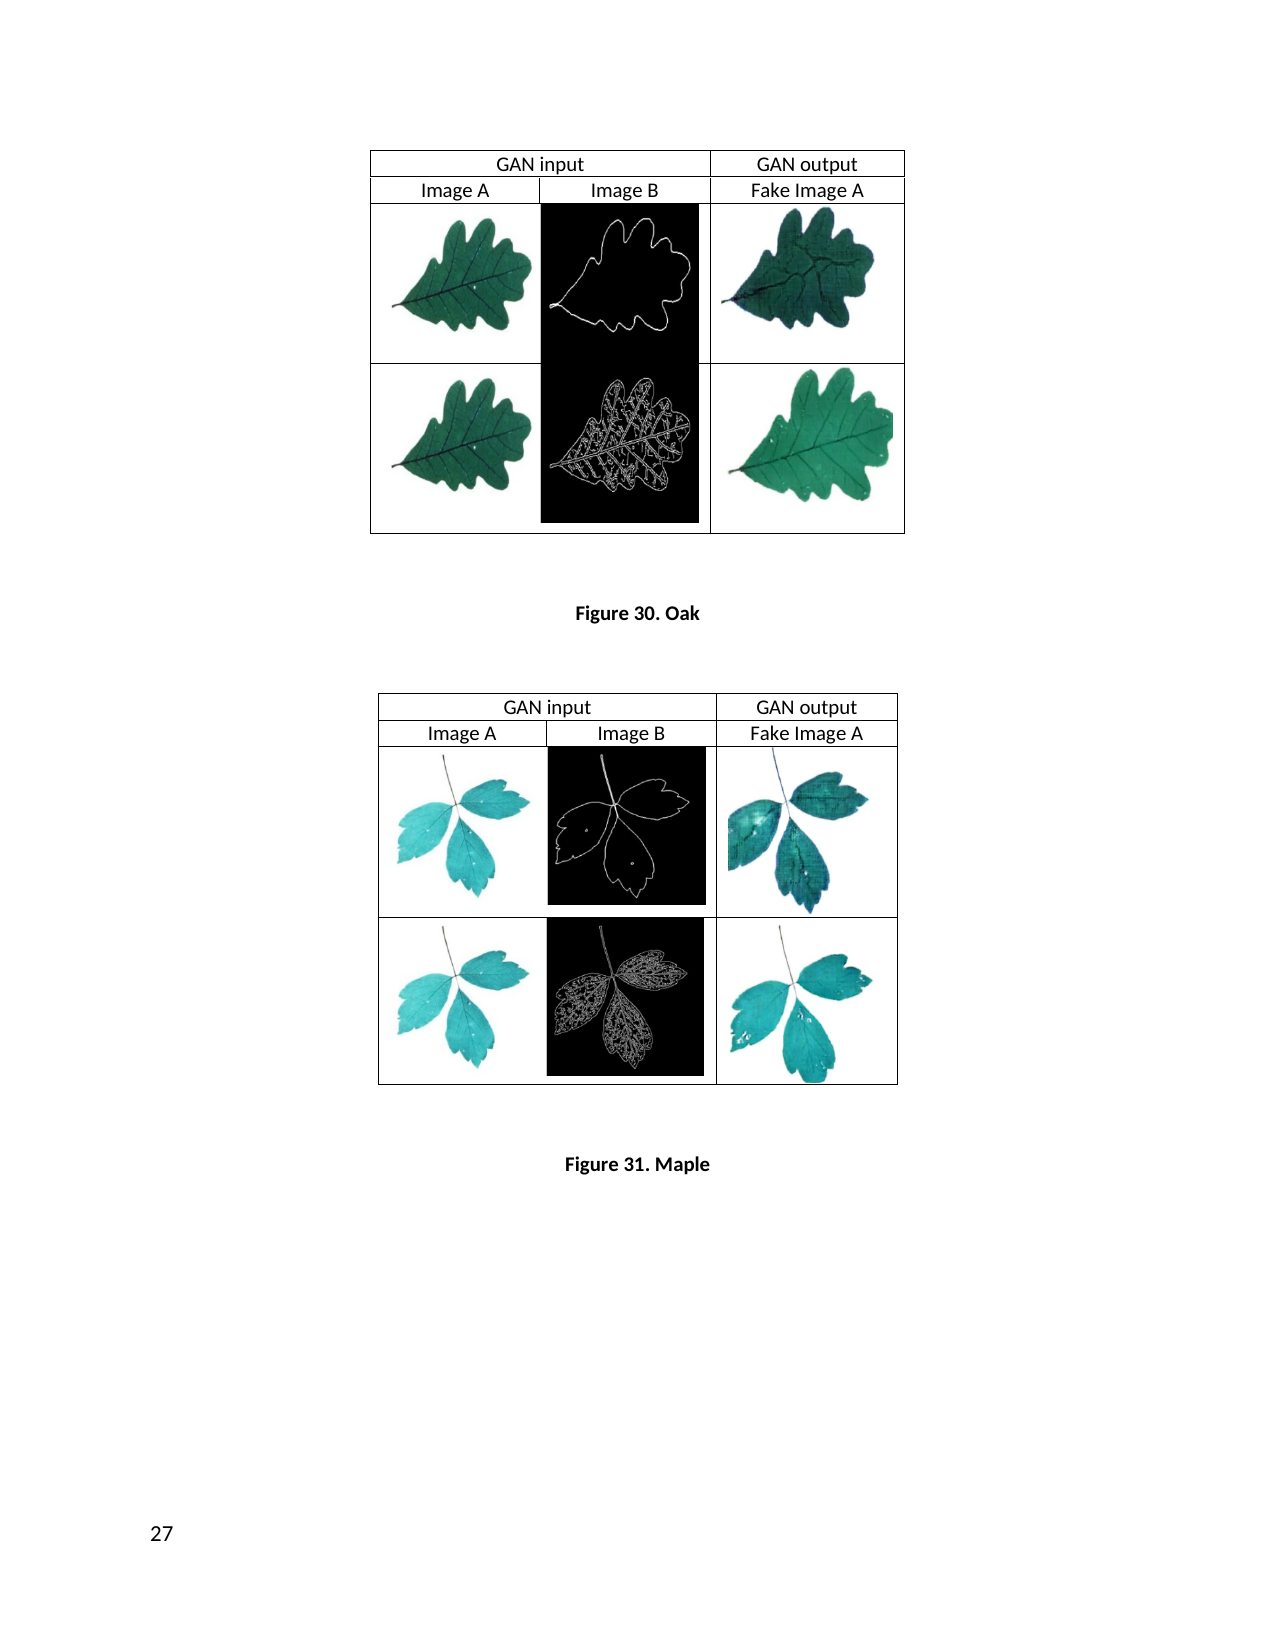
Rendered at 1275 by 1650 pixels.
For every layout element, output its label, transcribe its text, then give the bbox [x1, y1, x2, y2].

text Figure 31. Maple [150, 1151, 1125, 1176]
text Figure 30. Oak [150, 600, 1125, 626]
